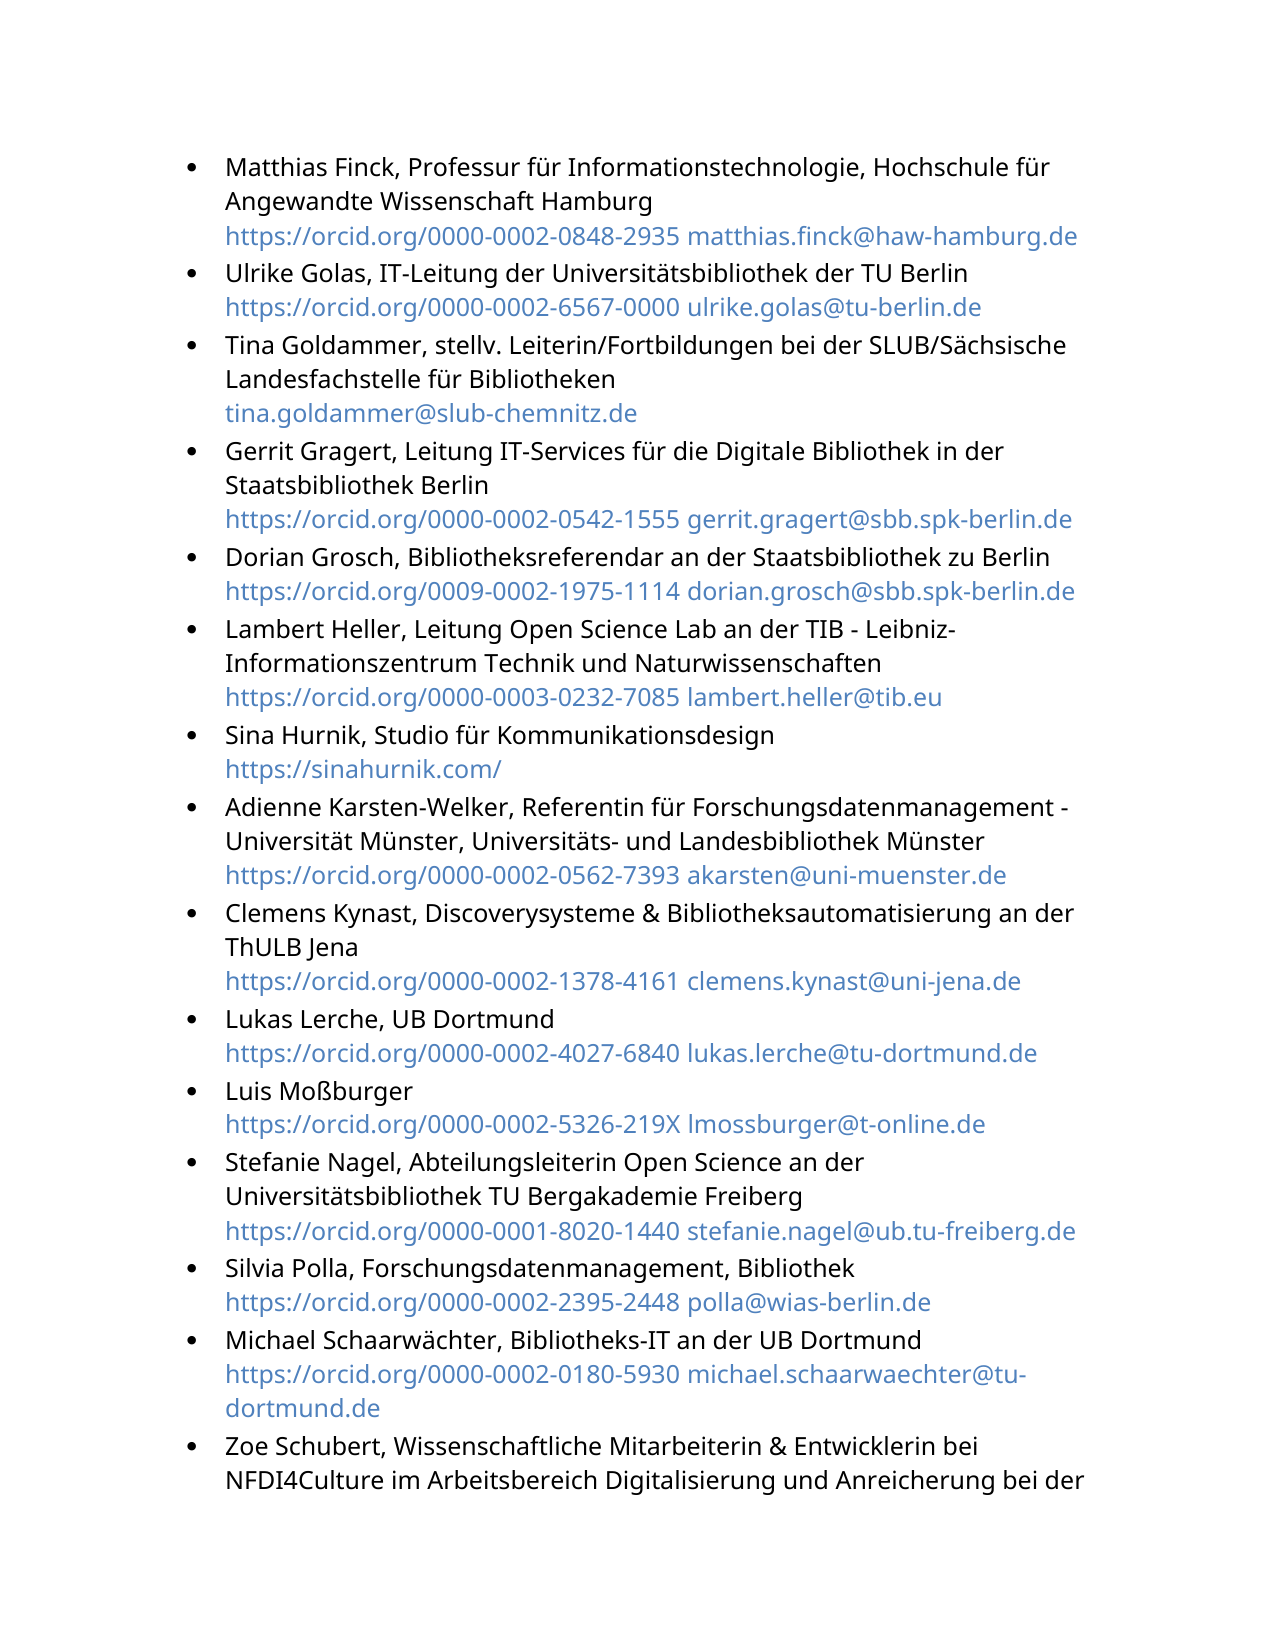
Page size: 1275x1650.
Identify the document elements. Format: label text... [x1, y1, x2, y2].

list Lambert Heller, Leitung Open Science Lab an der TIB - Leibniz‐Informationszentrum Technik und Naturwissenschaften https://orcid.org/0000-0003-0232-7085 lambert.heller@tib.eu [187, 612, 1125, 714]
list Ulrike Golas, IT-Leitung der Universitätsbibliothek der TU Berlin https://orcid.org/0000-0002-6567-0000 ulrike.golas@tu-berlin.de [187, 256, 1125, 324]
list Matthias Finck, Professur für Informationstechnologie, Hochschule für Angewandte Wissenschaft Hamburg https://orcid.org/0000-0002-0848-2935 matthias.finck@haw-hamburg.de [187, 150, 1125, 252]
list Silvia Polla, Forschungsdatenmanagement, Bibliothek https://orcid.org/0000-0002-2395-2448 polla@wias-berlin.de [187, 1251, 1125, 1319]
list Stefanie Nagel, Abteilungsleiterin Open Science an der Universitätsbibliothek TU Bergakademie Freiberg https://orcid.org/0000-0001-8020-1440 stefanie.nagel@ub.tu-freiberg.de [187, 1145, 1125, 1247]
list Michael Schaarwächter, Bibliotheks-IT an der UB Dortmund https://orcid.org/0000-0002-0180-5930 michael.schaarwaechter@tu-dortmund.de [187, 1323, 1125, 1425]
list Sina Hurnik, Studio für Kommunikationsdesign https://sinahurnik.com/ [187, 717, 1125, 786]
list Dorian Grosch, Bibliotheksreferendar an der Staatsbibliothek zu Berlin https://orcid.org/0009-0002-1975-1114 dorian.grosch@sbb.spk-berlin.de [187, 540, 1125, 608]
list Gerrit Gragert, Leitung IT-Services für die Digitale Bibliothek in der Staatsbibliothek Berlin https://orcid.org/0000-0002-0542-1555 gerrit.gragert@sbb.spk-berlin.de [187, 434, 1125, 536]
list Lukas Lerche, UB Dortmund https://orcid.org/0000-0002-4027-6840 lukas.lerche@tu-dortmund.de [187, 1001, 1125, 1069]
list Adienne Karsten-Welker, Referentin für Forschungsdatenmanagement - Universität Münster, Universitäts- und Landesbibliothek Münster https://orcid.org/0000-0002-0562-7393 akarsten@uni-muenster.de [187, 789, 1125, 892]
list Luis Moßburger https://orcid.org/0000-0002-5326-219X lmossburger@t-online.de [187, 1073, 1125, 1141]
list Clemens Kynast, Discoverysysteme & Bibliotheksautomatisierung an der ThULB Jena https://orcid.org/0000-0002-1378-4161 clemens.kynast@uni-jena.de [187, 895, 1125, 997]
list Tina Goldammer, stellv. Leiterin/Fortbildungen bei der SLUB/Sächsische Landesfachstelle für Bibliotheken tina.goldammer@slub-chemnitz.de [187, 328, 1125, 430]
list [187, 1429, 1125, 1497]
